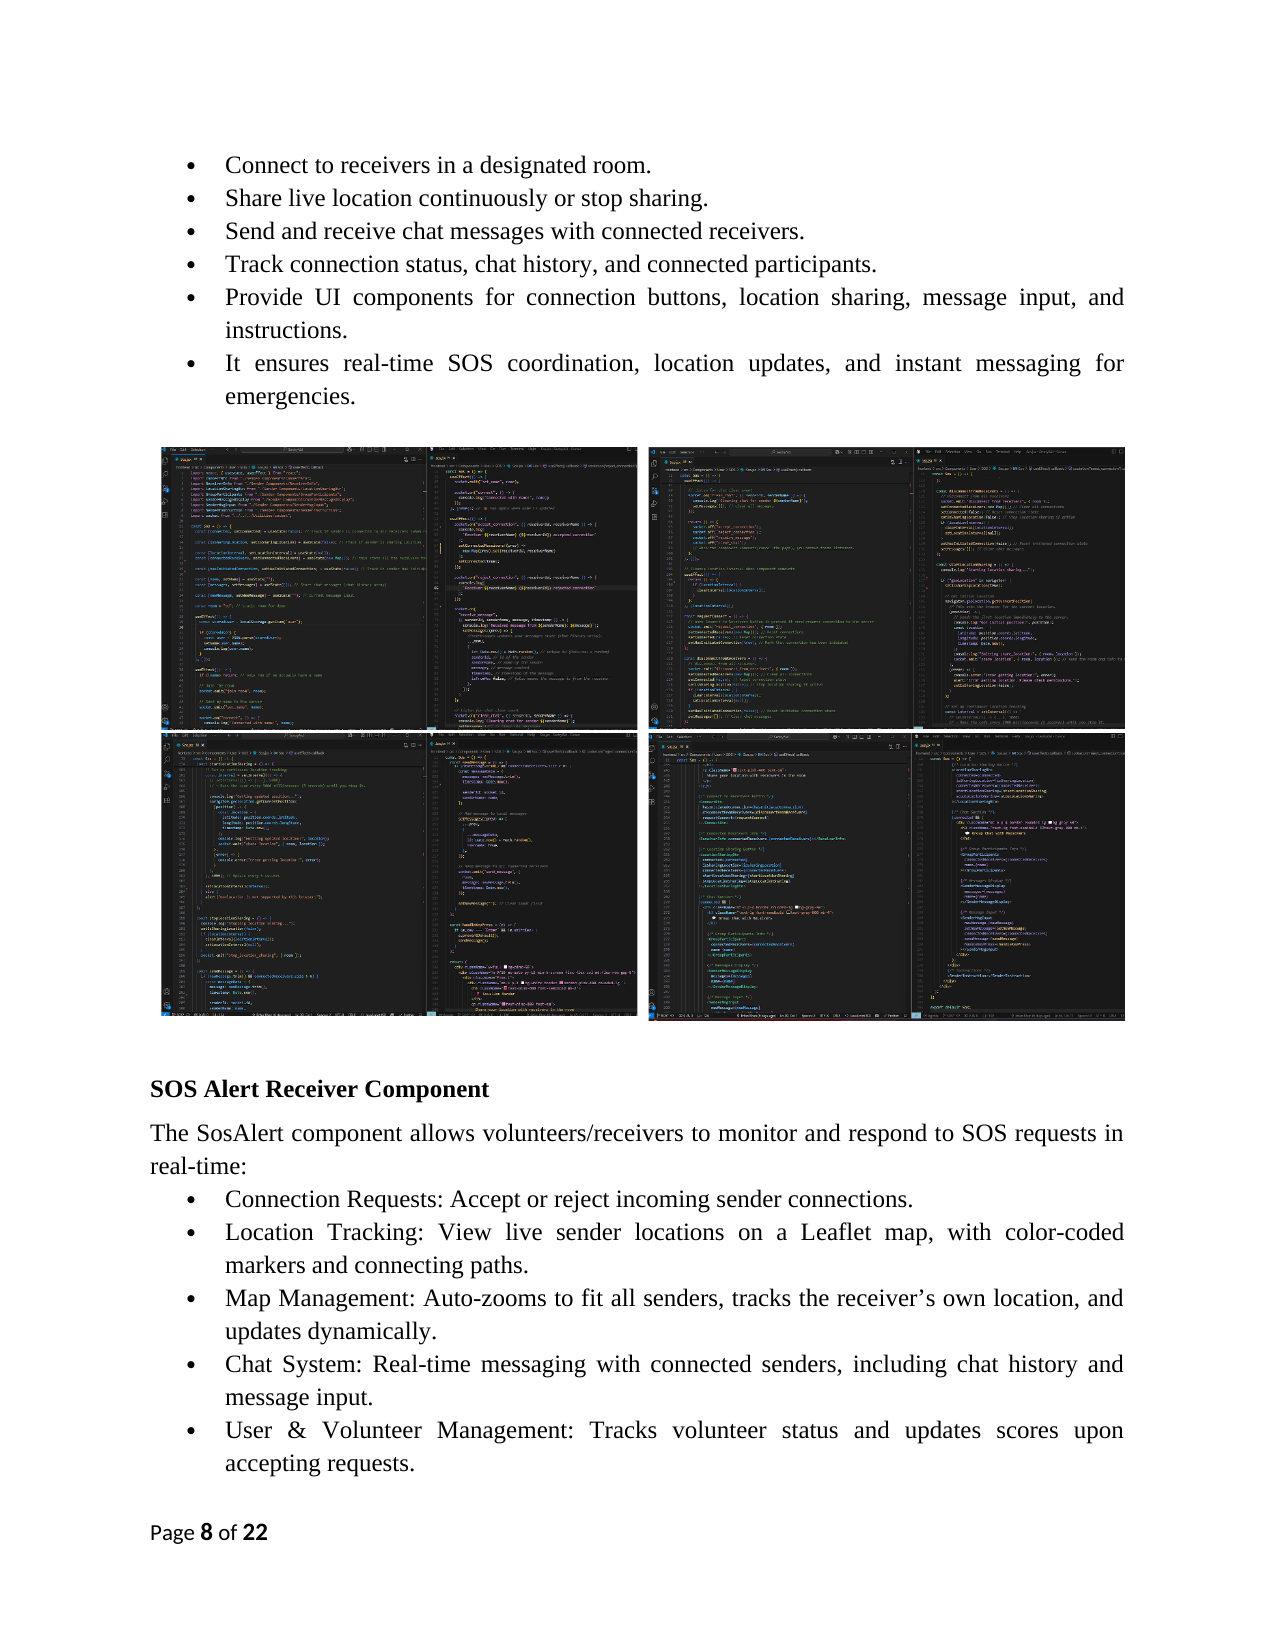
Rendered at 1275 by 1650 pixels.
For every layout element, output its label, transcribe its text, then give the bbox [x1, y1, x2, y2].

list Connect to receivers in a designated room. [187, 150, 1125, 179]
table_cell [150, 734, 637, 1024]
list Share live location continuously or stop sharing. [187, 183, 1125, 212]
subtitle SOS Alert Receiver Component [150, 1074, 1125, 1103]
list Provide UI components for connection buttons, location sharing, message input, and instructions. [187, 282, 1125, 344]
table_header [638, 447, 1125, 734]
list Chat System: Real-time messaging with connected senders, including chat history and message input. [187, 1349, 1125, 1411]
table_header [150, 447, 637, 734]
list Connection Requests: Accept or reject incoming sender connections. [187, 1184, 1125, 1212]
picture [161, 733, 638, 1016]
picture [648, 447, 1125, 729]
list User & Volunteer Management: Tracks volunteer status and updates scores upon accepting requests. [187, 1415, 1125, 1477]
picture [161, 447, 638, 730]
list Send and receive chat messages with connected receivers. [187, 216, 1125, 245]
text The SosAlert component allows volunteers/receivers to monitor and respond to SOS requests in real-time: [150, 1118, 1125, 1179]
list It ensures real-time SOS coordination, location updates, and instant messaging for emergencies. [187, 348, 1125, 410]
list Map Management: Auto-zooms to fit all senders, tracks the receiver’s own location, and updates dynamically. [187, 1283, 1125, 1344]
list Track connection status, chat history, and connected participants. [187, 249, 1125, 278]
list Location Tracking: View live sender locations on a Leaflet map, with color-coded markers and connecting paths. [187, 1217, 1125, 1278]
table_cell [638, 734, 1125, 1024]
picture [648, 733, 1125, 1021]
